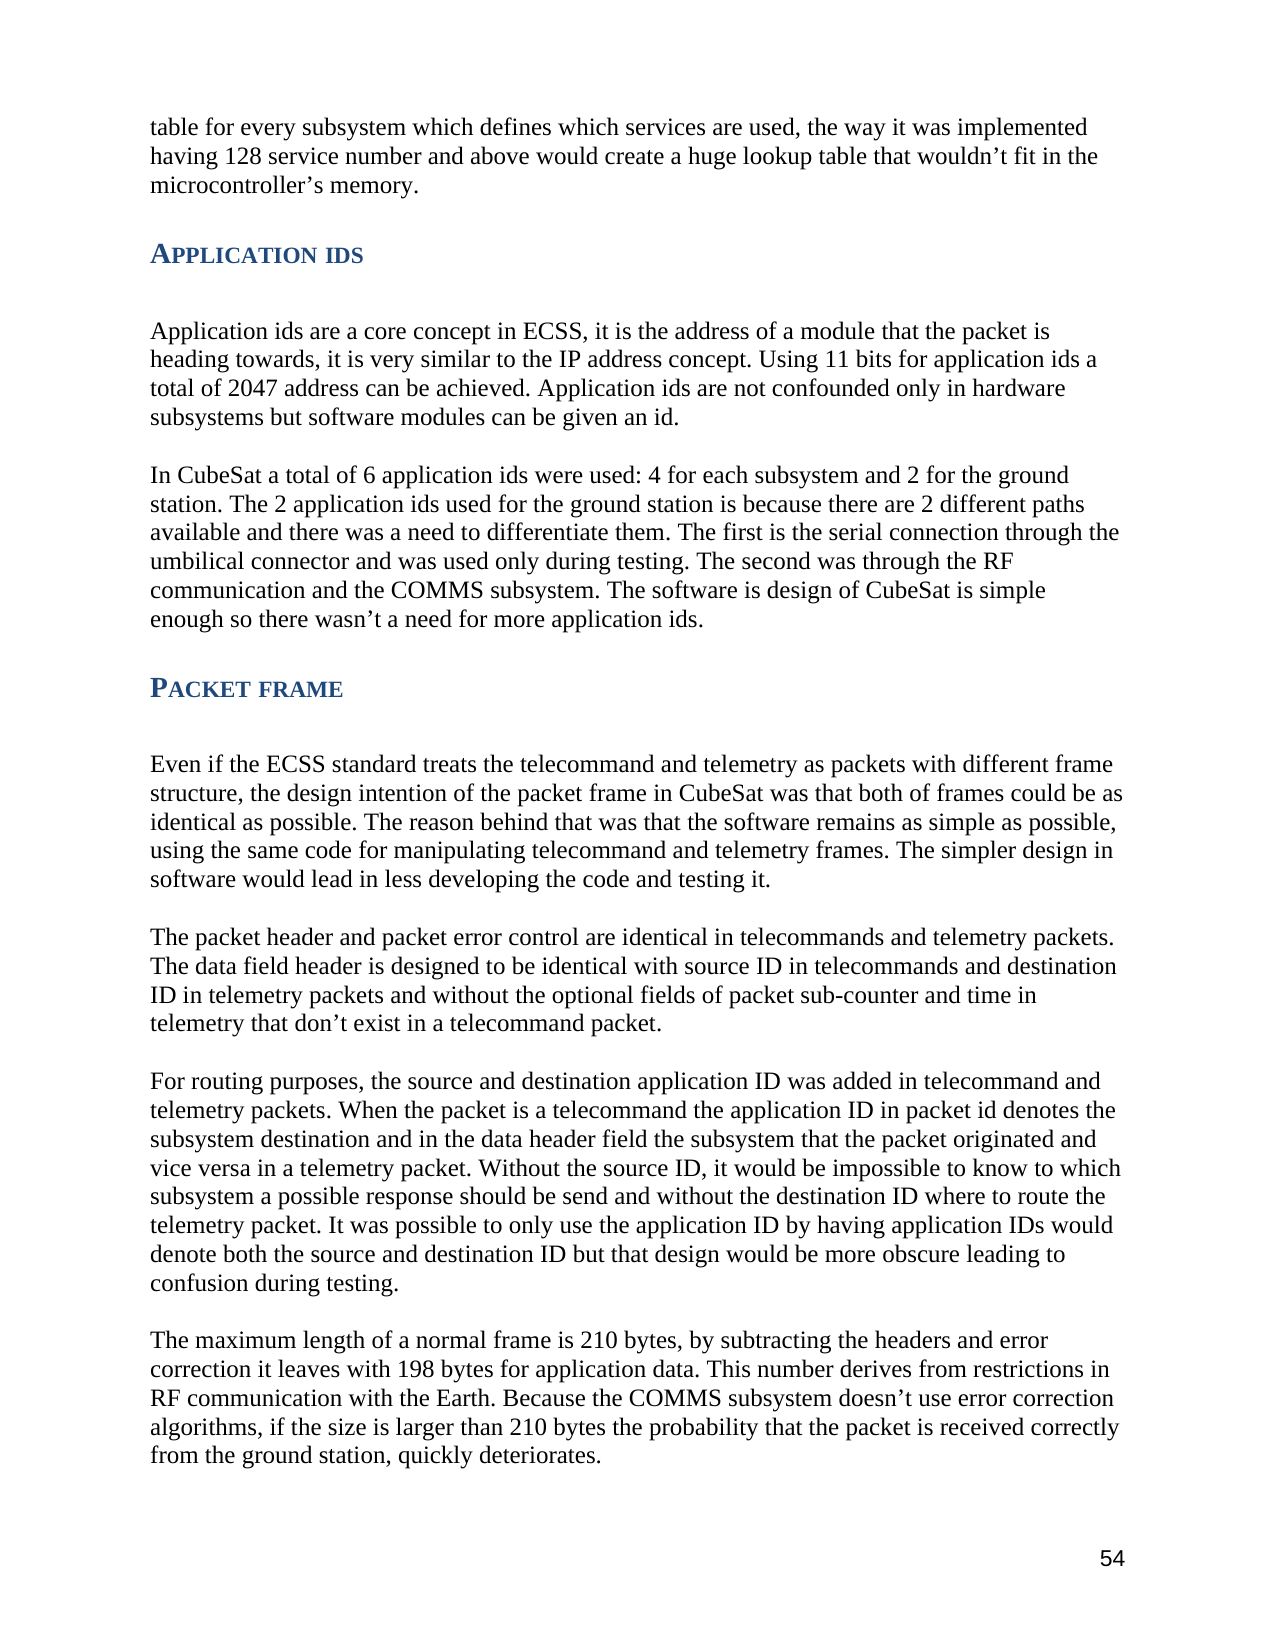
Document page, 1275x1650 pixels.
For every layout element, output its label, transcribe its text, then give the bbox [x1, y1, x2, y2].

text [150, 112, 1125, 199]
text For routing purposes, the source and destination application ID was added in telecommand and telemetry packets. When the packet is a telecommand the application ID in packet id denotes the subsystem destination and in the data header field the subsystem that the packet originated and vice versa in a telemetry packet. Without the source ID, it would be impossible to know to which subsystem a possible response should be send and without the destination ID where to route the telemetry packet. It was possible to only use the application ID by having application IDs would denote both the source and destination ID but that design would be more obscure leading to confusion during testing. [150, 1066, 1125, 1296]
text In CubeSat a total of 6 application ids were used: 4 for each subsystem and 2 for the ground station. The 2 application ids used for the ground station is because there are 2 different paths available and there was a need to differentiate them. The first is the serial connection through the umbilical connector and was used only during testing. The second was through the RF communication and the COMMS subsystem. The software is design of CubeSat is simple enough so there wasn’t a need for more application ids. [150, 460, 1125, 632]
text The maximum length of a normal frame is 210 bytes, by subtracting the headers and error correction it leaves with 198 bytes for application data. This number derives from restrictions in RF communication with the Earth. Because the COMMS subsystem doesn’t use error correction algorithms, if the size is larger than 210 bytes the probability that the packet is received correctly from the ground station, quickly deteriorates. [150, 1326, 1125, 1469]
text Even if the ECSS standard treats the telecommand and telemetry as packets with different frame structure, the design intention of the packet frame in CubeSat was that both of frames could be as identical as possible. The reason behind that was that the software remains as simple as possible, using the same code for manipulating telecommand and telemetry frames. The simpler design in software would lead in less developing the code and testing it. [150, 749, 1125, 893]
subtitle Application ids [150, 236, 1089, 270]
text Application ids are a core concept in ECSS, it is the address of a module that the packet is heading towards, it is very similar to the IP address concept. Using 11 bits for application ids a total of 2047 address can be achieved. Application ids are not confounded only in hardware subsystems but software modules can be given an id. [150, 316, 1125, 431]
text The packet header and packet error control are identical in telecommands and telemetry packets. The data field header is designed to be identical with source ID in telecommands and destination ID in telemetry packets and without the optional fields of packet sub-counter and time in telemetry that don’t exist in a telecommand packet. [150, 922, 1125, 1037]
subtitle Packet frame [150, 670, 1089, 703]
